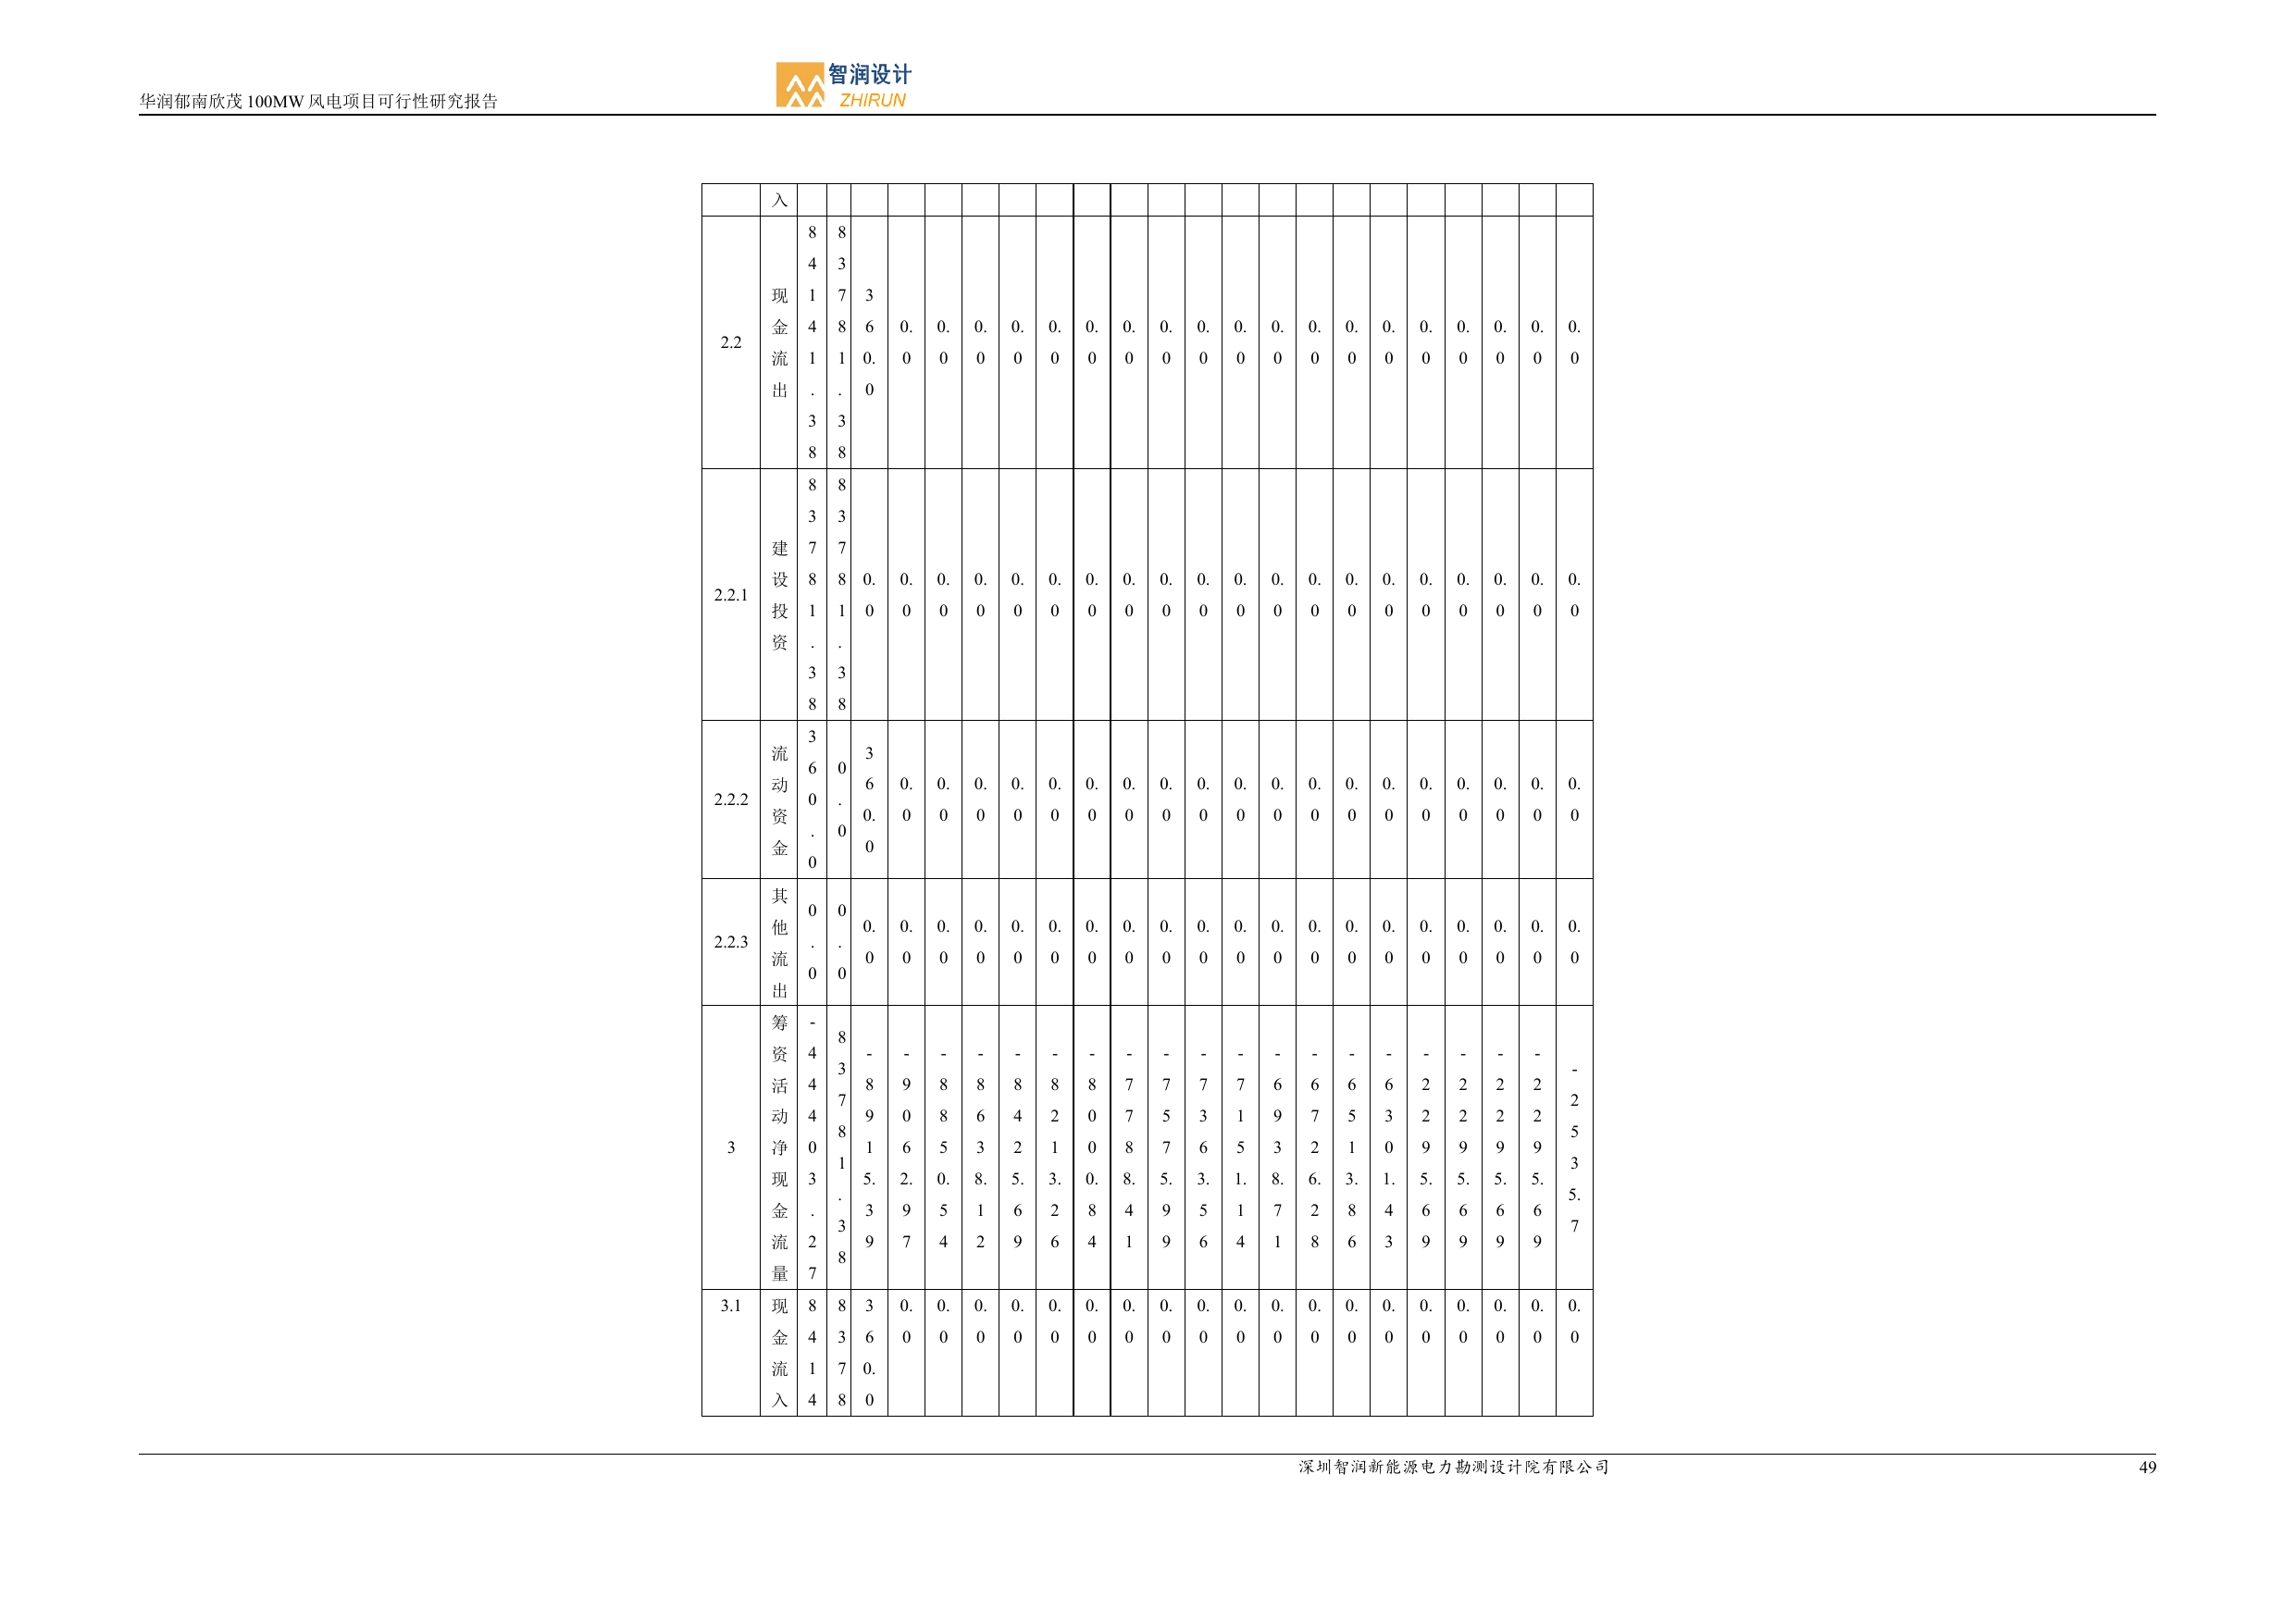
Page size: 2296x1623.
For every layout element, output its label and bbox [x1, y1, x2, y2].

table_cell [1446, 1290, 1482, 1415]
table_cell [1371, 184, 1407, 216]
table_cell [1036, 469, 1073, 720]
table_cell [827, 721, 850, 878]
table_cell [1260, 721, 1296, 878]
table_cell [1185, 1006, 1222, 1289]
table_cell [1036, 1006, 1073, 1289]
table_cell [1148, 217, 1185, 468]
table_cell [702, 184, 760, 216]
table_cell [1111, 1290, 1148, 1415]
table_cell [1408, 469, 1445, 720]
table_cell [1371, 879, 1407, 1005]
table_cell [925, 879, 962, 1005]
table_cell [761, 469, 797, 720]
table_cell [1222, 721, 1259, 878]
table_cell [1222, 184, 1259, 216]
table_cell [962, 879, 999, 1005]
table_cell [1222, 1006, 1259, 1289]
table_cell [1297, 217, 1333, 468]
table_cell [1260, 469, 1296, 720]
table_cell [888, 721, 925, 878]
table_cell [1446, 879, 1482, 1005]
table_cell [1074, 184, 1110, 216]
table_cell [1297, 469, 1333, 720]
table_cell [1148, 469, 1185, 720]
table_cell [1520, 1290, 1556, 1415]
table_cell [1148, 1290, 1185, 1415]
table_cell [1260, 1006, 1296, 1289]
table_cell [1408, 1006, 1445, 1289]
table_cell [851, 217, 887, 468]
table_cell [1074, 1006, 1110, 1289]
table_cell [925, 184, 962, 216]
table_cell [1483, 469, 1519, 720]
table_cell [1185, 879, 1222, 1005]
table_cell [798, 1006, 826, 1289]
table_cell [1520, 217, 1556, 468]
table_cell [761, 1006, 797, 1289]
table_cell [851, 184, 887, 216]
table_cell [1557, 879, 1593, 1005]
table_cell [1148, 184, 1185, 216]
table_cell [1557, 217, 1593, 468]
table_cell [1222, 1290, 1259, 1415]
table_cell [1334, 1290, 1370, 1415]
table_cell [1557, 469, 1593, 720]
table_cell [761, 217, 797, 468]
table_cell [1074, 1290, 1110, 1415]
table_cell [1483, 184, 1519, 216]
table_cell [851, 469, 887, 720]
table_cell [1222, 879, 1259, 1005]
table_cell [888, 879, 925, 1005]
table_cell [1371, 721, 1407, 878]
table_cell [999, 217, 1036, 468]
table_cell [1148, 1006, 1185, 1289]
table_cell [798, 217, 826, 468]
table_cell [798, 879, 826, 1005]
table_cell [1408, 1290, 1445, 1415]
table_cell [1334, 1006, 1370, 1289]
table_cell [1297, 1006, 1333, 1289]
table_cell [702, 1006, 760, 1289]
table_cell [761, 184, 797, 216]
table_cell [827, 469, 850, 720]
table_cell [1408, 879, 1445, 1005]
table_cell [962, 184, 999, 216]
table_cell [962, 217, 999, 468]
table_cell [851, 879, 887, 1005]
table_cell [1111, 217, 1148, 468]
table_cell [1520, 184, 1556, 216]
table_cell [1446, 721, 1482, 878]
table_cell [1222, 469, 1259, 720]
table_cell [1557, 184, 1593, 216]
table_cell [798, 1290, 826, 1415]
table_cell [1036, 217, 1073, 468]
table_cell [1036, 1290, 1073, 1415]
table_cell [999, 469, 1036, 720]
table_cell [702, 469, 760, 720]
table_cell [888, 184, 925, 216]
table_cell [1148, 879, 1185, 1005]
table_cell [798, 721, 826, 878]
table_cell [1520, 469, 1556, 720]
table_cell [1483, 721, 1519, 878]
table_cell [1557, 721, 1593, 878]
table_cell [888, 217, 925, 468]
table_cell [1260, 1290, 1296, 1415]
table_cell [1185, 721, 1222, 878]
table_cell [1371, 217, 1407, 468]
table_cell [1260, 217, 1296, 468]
picture [776, 60, 912, 108]
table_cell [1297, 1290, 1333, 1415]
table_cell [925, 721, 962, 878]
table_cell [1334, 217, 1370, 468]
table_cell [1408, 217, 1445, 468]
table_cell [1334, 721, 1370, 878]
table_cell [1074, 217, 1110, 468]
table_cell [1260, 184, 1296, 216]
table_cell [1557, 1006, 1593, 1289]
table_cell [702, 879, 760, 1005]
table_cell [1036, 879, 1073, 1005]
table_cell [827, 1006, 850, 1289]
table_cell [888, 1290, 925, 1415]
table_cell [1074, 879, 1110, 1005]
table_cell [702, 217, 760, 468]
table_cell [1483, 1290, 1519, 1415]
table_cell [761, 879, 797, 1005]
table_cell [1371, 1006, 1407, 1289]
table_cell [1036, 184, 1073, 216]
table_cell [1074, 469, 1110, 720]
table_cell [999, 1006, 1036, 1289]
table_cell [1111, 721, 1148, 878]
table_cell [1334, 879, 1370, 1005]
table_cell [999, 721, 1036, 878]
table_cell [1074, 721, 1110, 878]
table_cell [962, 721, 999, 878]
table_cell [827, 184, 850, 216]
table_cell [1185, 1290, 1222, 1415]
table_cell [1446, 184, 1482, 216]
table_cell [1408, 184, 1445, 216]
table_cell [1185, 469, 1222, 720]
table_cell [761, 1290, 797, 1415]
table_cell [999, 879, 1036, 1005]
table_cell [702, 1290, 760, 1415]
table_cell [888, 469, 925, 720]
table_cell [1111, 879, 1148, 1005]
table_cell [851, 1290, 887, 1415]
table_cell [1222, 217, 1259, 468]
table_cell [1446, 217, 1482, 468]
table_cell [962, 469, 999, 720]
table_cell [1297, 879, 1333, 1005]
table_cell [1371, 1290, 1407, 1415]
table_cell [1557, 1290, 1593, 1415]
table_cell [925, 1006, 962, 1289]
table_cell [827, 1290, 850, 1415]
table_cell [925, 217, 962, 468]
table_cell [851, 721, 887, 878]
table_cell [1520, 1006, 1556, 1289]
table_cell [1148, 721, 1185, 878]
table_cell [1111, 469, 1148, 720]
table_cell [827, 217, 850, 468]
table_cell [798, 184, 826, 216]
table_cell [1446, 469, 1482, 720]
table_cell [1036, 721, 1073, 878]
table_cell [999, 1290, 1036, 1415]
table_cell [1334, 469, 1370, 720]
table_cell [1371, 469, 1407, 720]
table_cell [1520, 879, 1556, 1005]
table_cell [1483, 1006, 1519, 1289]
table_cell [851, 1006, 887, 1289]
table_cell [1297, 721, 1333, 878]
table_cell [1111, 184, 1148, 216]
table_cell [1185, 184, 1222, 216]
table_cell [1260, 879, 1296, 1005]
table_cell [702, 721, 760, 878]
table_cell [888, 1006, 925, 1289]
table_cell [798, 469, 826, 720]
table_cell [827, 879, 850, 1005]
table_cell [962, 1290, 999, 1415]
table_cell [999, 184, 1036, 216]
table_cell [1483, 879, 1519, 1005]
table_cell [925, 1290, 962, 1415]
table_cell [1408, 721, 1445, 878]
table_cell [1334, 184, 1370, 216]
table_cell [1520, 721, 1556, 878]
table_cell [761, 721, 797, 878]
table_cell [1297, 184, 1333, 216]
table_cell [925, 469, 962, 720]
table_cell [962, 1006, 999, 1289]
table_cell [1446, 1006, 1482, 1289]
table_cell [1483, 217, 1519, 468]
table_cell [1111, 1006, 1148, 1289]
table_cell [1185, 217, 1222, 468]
